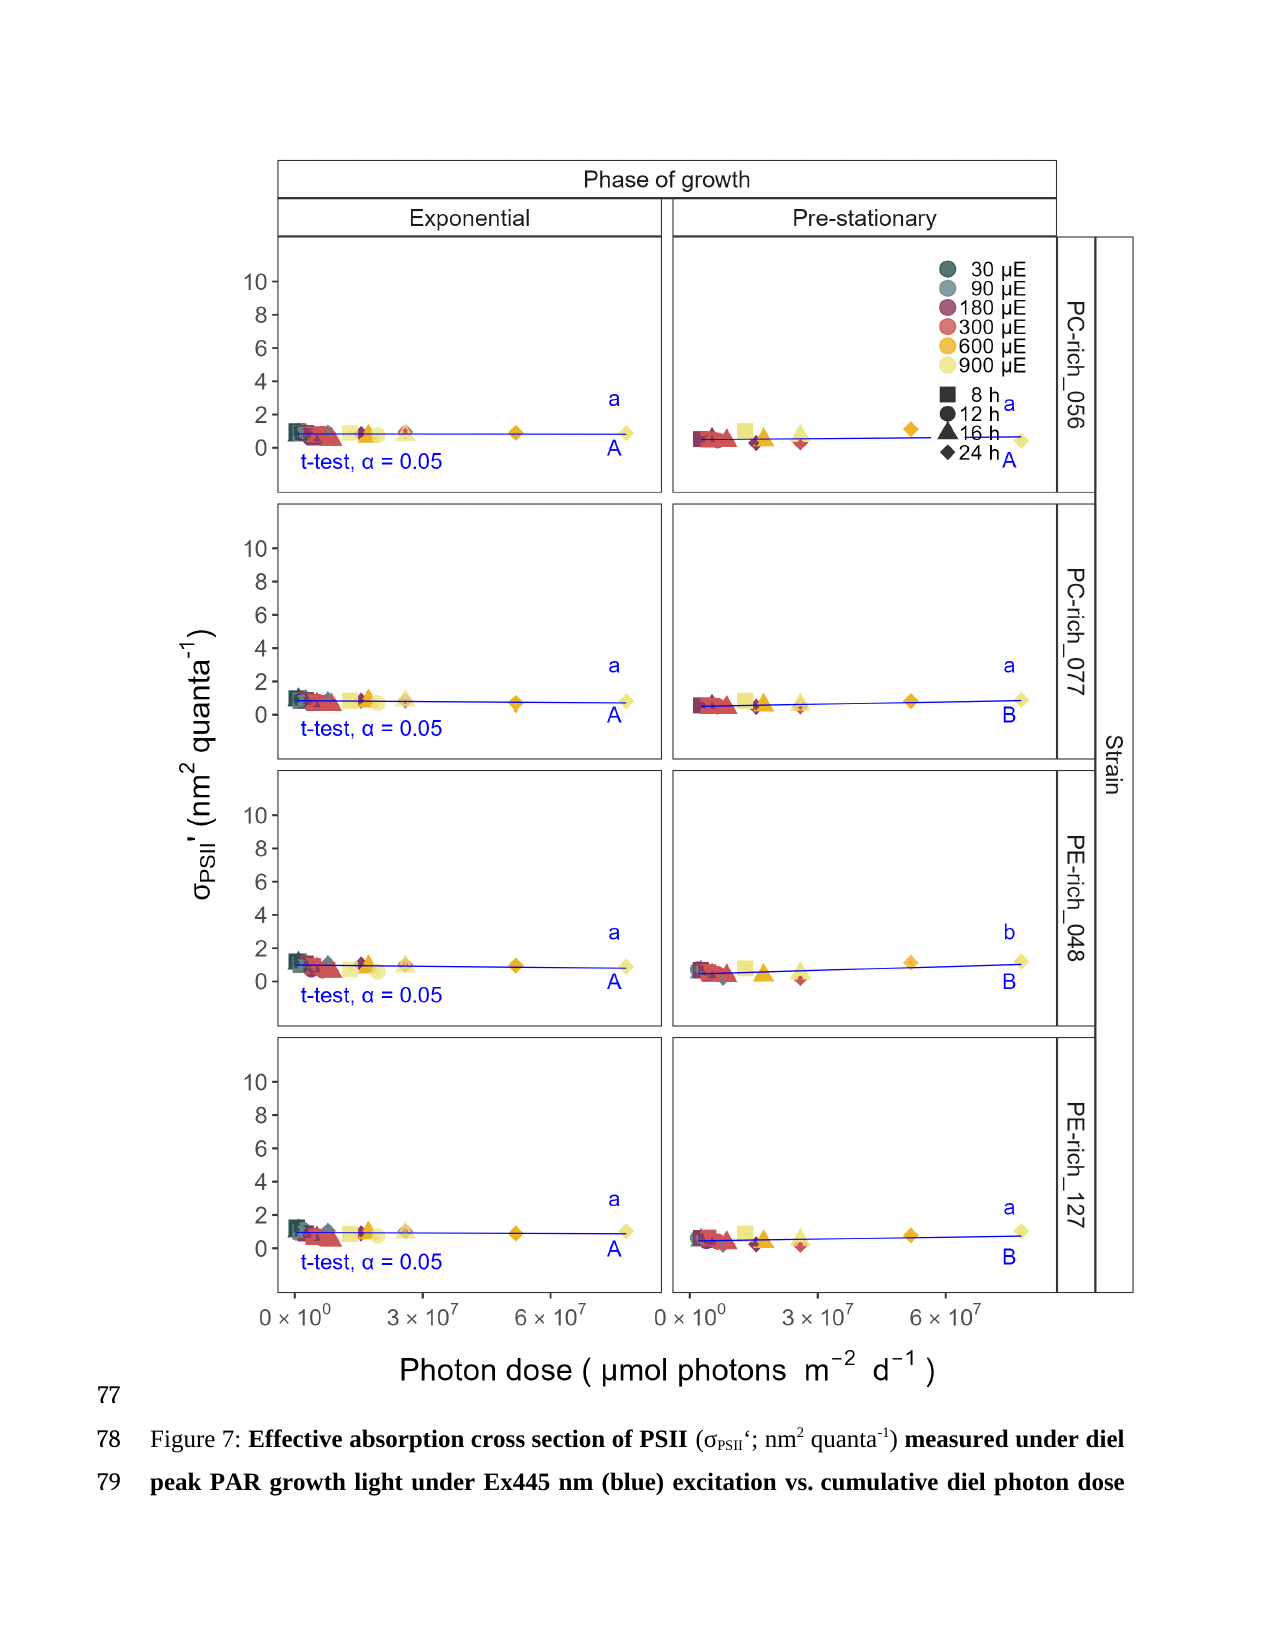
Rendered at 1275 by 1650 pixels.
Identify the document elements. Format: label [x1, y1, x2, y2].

picture [168, 150, 1144, 1404]
text [150, 1424, 1125, 1496]
